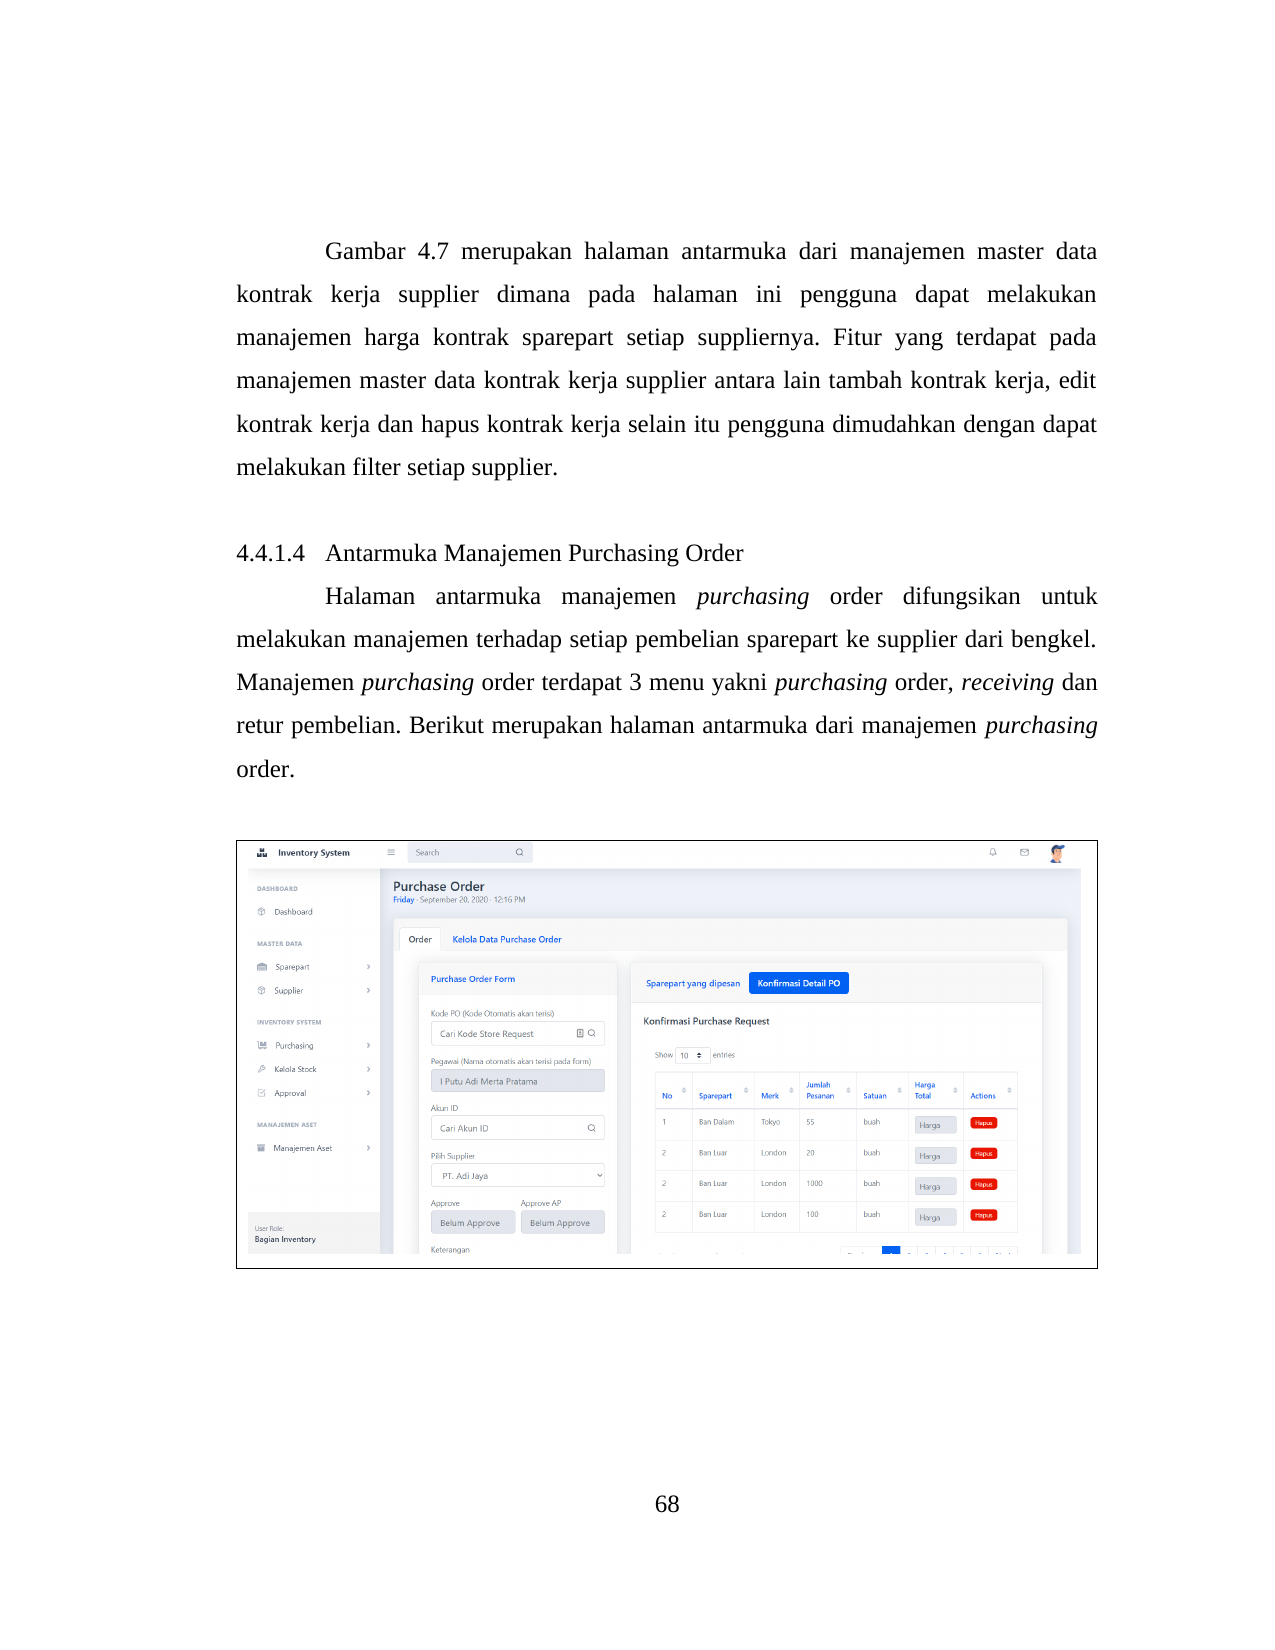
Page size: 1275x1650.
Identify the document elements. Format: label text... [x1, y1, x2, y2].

subtitle Antarmuka Manajemen Purchasing Order [236, 538, 1098, 567]
table_header [237, 841, 1097, 1268]
picture [248, 841, 1081, 1254]
text Gambar 4.7 merupakan halaman antarmuka dari manajemen master data kontrak kerja supplier dimana pada halaman ini pengguna dapat melakukan manajemen harga kontrak sparepart setiap suppliernya. Fitur yang terdapat pada manajemen master data kontrak kerja supplier antara lain tambah kontrak kerja, edit kontrak kerja dan hapus kontrak kerja selain itu pengguna dimudahkan dengan dapat melakukan filter setiap supplier. [236, 236, 1098, 481]
text Halaman antarmuka manajemen purchasing order difungsikan untuk melakukan manajemen terhadap setiap pembelian sparepart ke supplier dari bengkel. Manajemen purchasing order terdapat 3 menu yakni purchasing order, receiving dan retur pembelian. Berikut merupakan halaman antarmuka dari manajemen purchasing order. [236, 581, 1098, 782]
